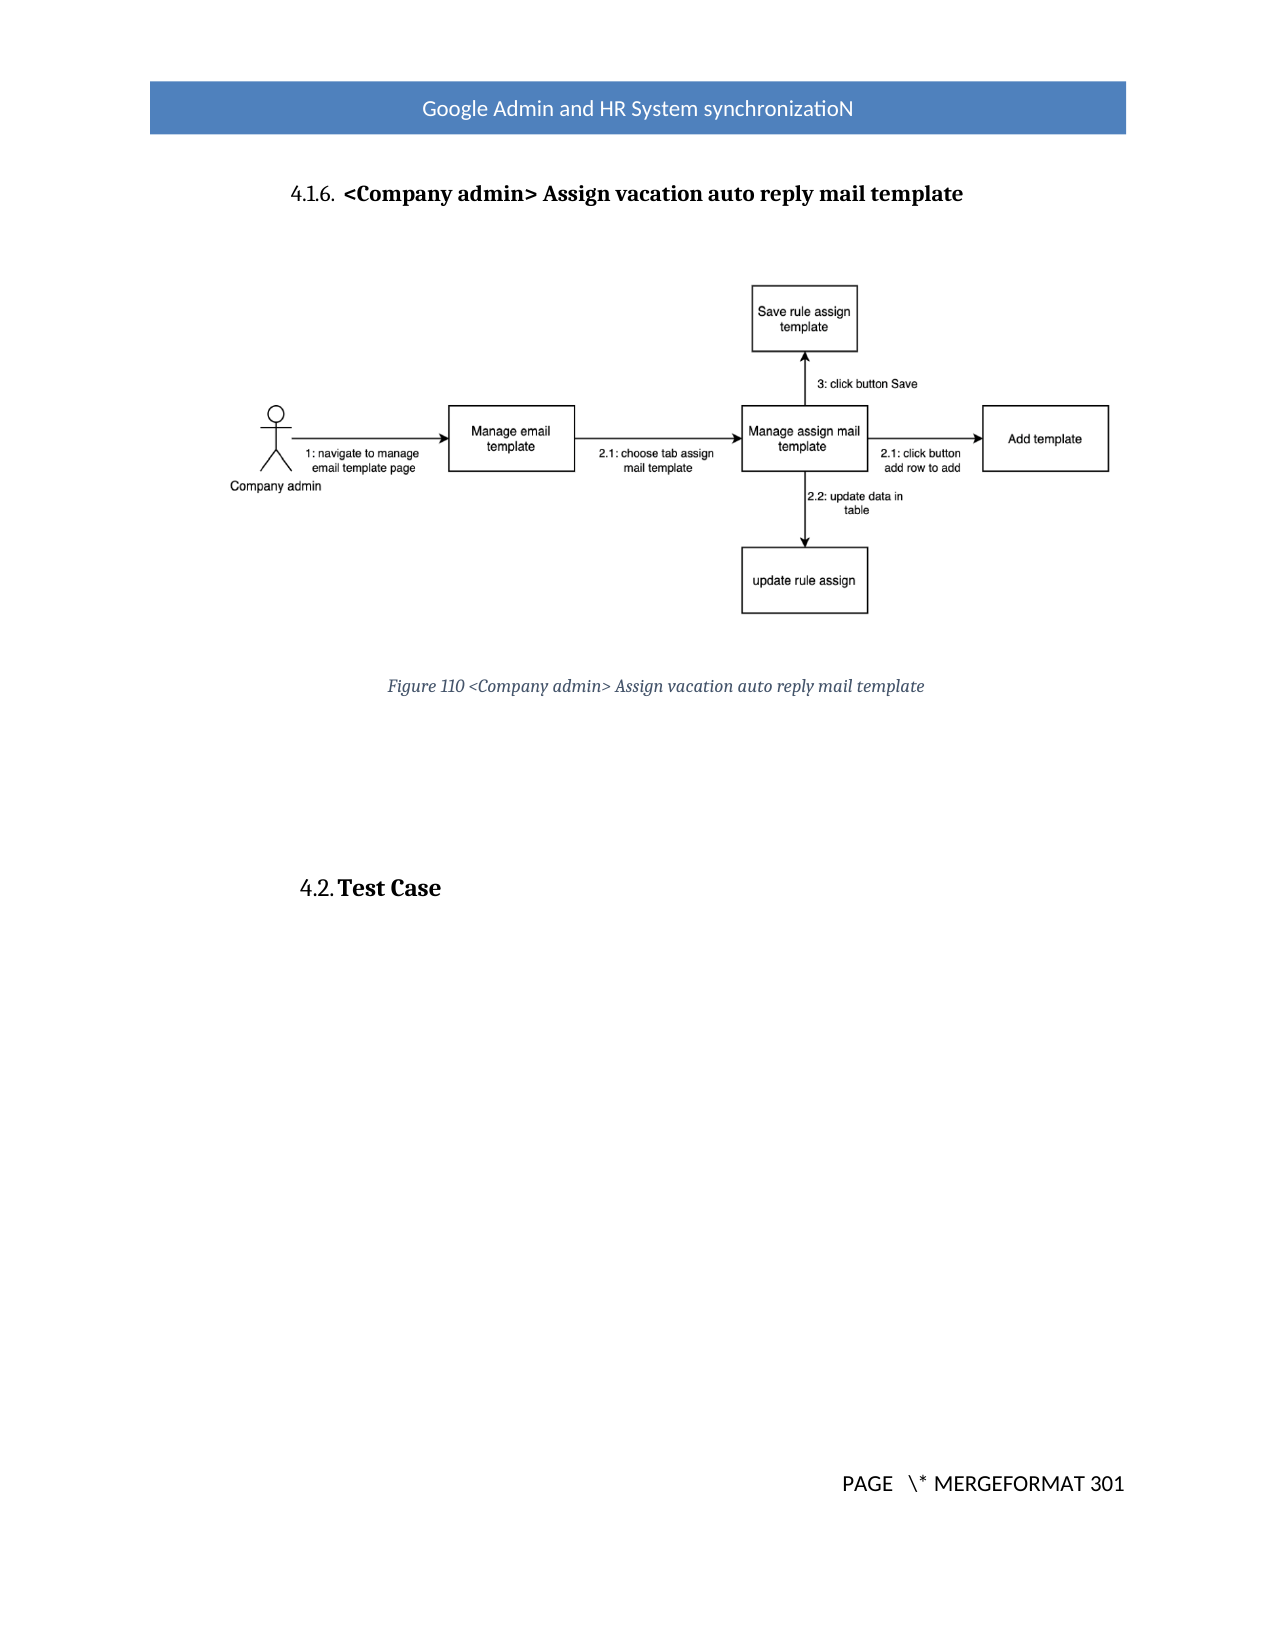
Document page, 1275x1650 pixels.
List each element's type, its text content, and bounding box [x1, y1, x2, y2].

picture [187, 231, 1125, 642]
subtitle Test Case [300, 874, 1125, 903]
subtitle <Company admin> Assign vacation auto reply mail template [291, 181, 1125, 207]
